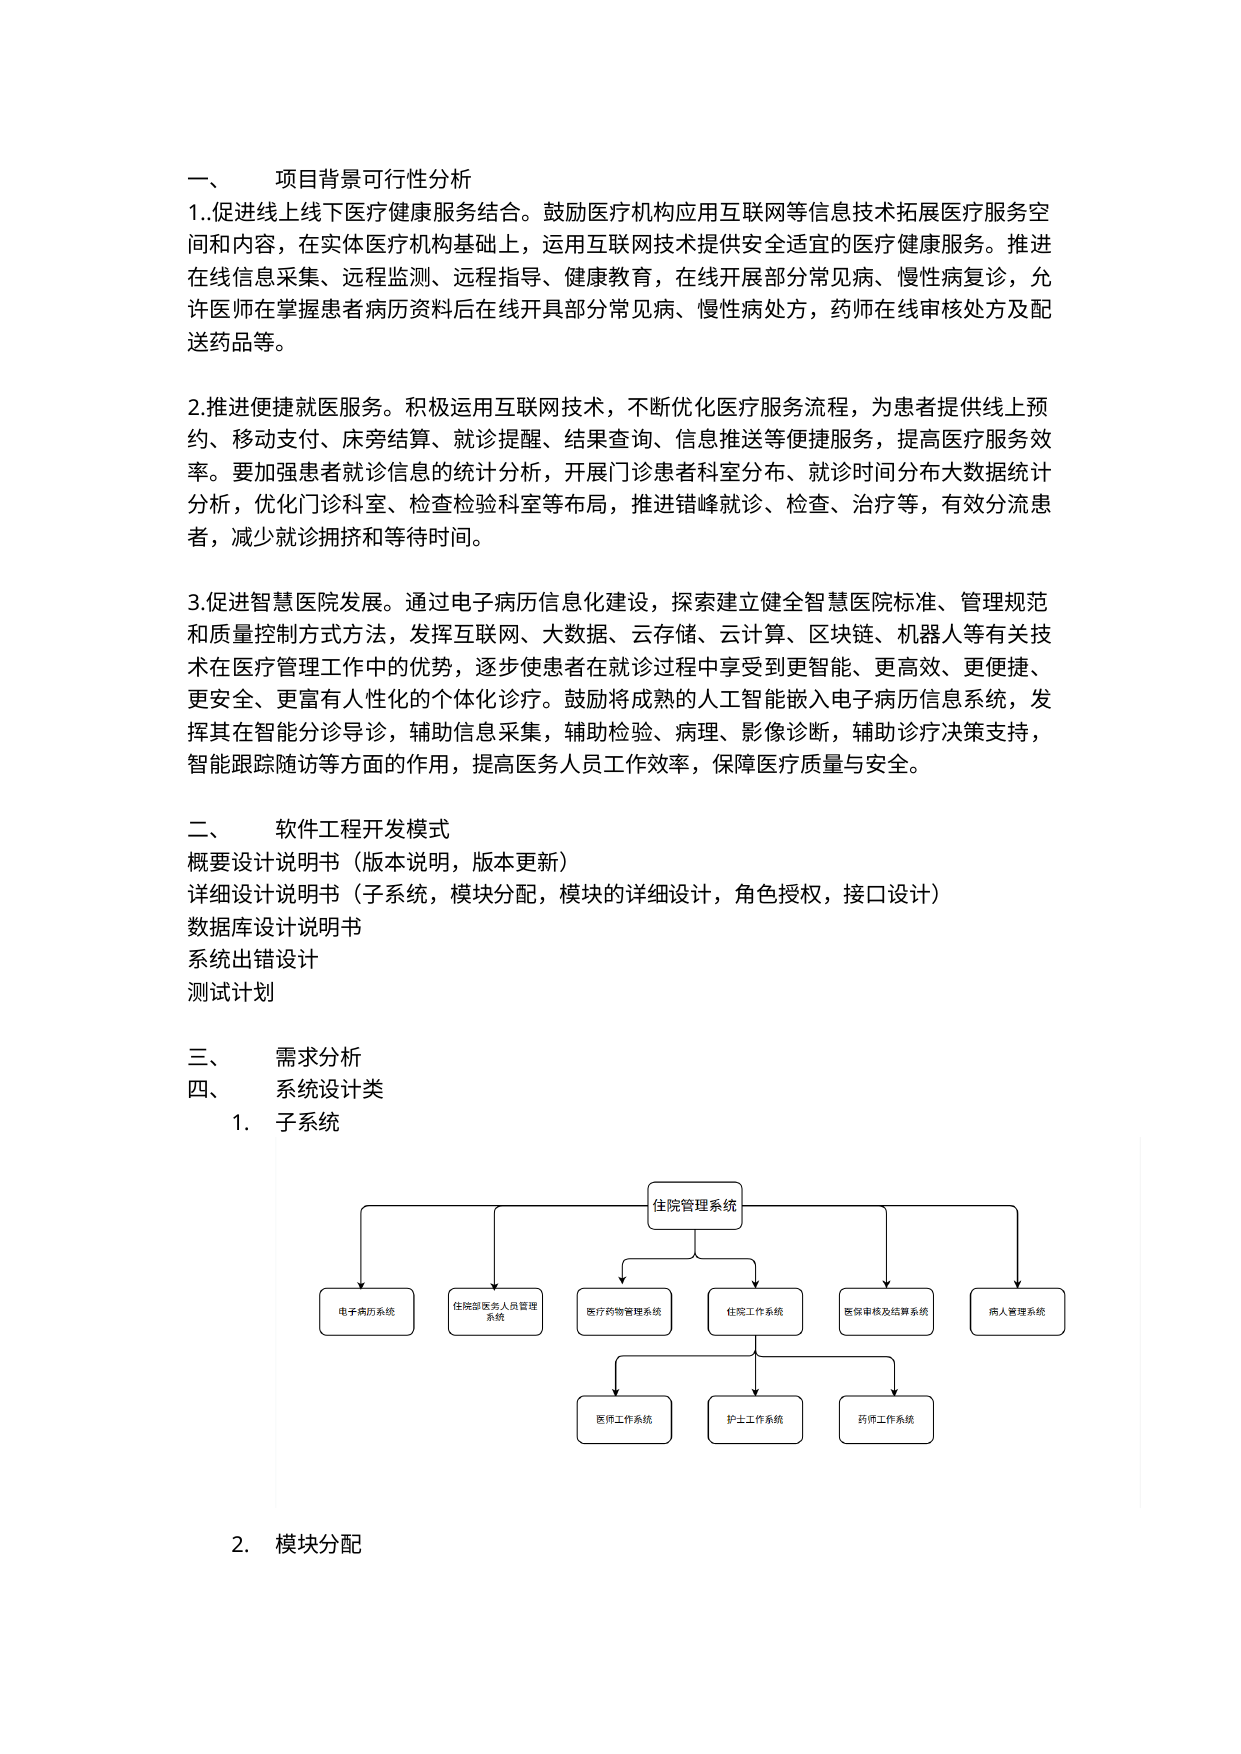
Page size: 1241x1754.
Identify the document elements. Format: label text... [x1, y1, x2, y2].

text 3.促进智慧医院发展。通过电子病历信息化建设，探索建立健全智慧医院标准、管理规范和质量控制方式方法，发挥互联网、大数据、云存储、云计算、区块链、机器人等有关技术在医疗管理工作中的优势，逐步使患者在就诊过程中享受到更智能、更高效、更便捷、更安全、更富有人性化的个体化诊疗。鼓励将成熟的人工智能嵌入电子病历信息系统，发挥其在智能分诊导诊，辅助信息采集，辅助检验、病理、影像诊断，辅助诊疗决策支持，智能跟踪随访等方面的作用，提高医务人员工作效率，保障医疗质量与安全。 [187, 584, 1053, 779]
list 模块分配 [231, 1527, 1053, 1559]
text 系统出错设计 [187, 942, 1053, 974]
text 概要设计说明书（版本说明，版本更新） [187, 844, 1053, 877]
text 1..促进线上线下医疗健康服务结合。鼓励医疗机构应用互联网等信息技术拓展医疗服务空间和内容，在实体医疗机构基础上，运用互联网技术提供安全适宜的医疗健康服务。推进在线信息采集、远程监测、远程指导、健康教育，在线开展部分常见病、慢性病复诊，允许医师在掌握患者病历资料后在线开具部分常见病、慢性病处方，药师在线审核处方及配送药品等。 [187, 194, 1053, 357]
list 项目背景可行性分析 [187, 162, 1053, 194]
text 测试计划 [187, 974, 1053, 1007]
picture [275, 1137, 1141, 1508]
list 需求分析 [187, 1039, 1053, 1072]
text 详细设计说明书（子系统，模块分配，模块的详细设计，角色授权，接口设计） [187, 877, 1053, 909]
list 系统设计类 [187, 1072, 1053, 1104]
list 软件工程开发模式 [187, 812, 1053, 844]
text 2.推进便捷就医服务。积极运用互联网技术，不断优化医疗服务流程，为患者提供线上预约、移动支付、床旁结算、就诊提醒、结果查询、信息推送等便捷服务，提高医疗服务效率。要加强患者就诊信息的统计分析，开展门诊患者科室分布、就诊时间分布大数据统计分析，优化门诊科室、检查检验科室等布局，推进错峰就诊、检查、治疗等，有效分流患者，减少就诊拥挤和等待时间。 [187, 389, 1053, 552]
list 子系统 [231, 1104, 1053, 1137]
text 数据库设计说明书 [187, 909, 1053, 942]
